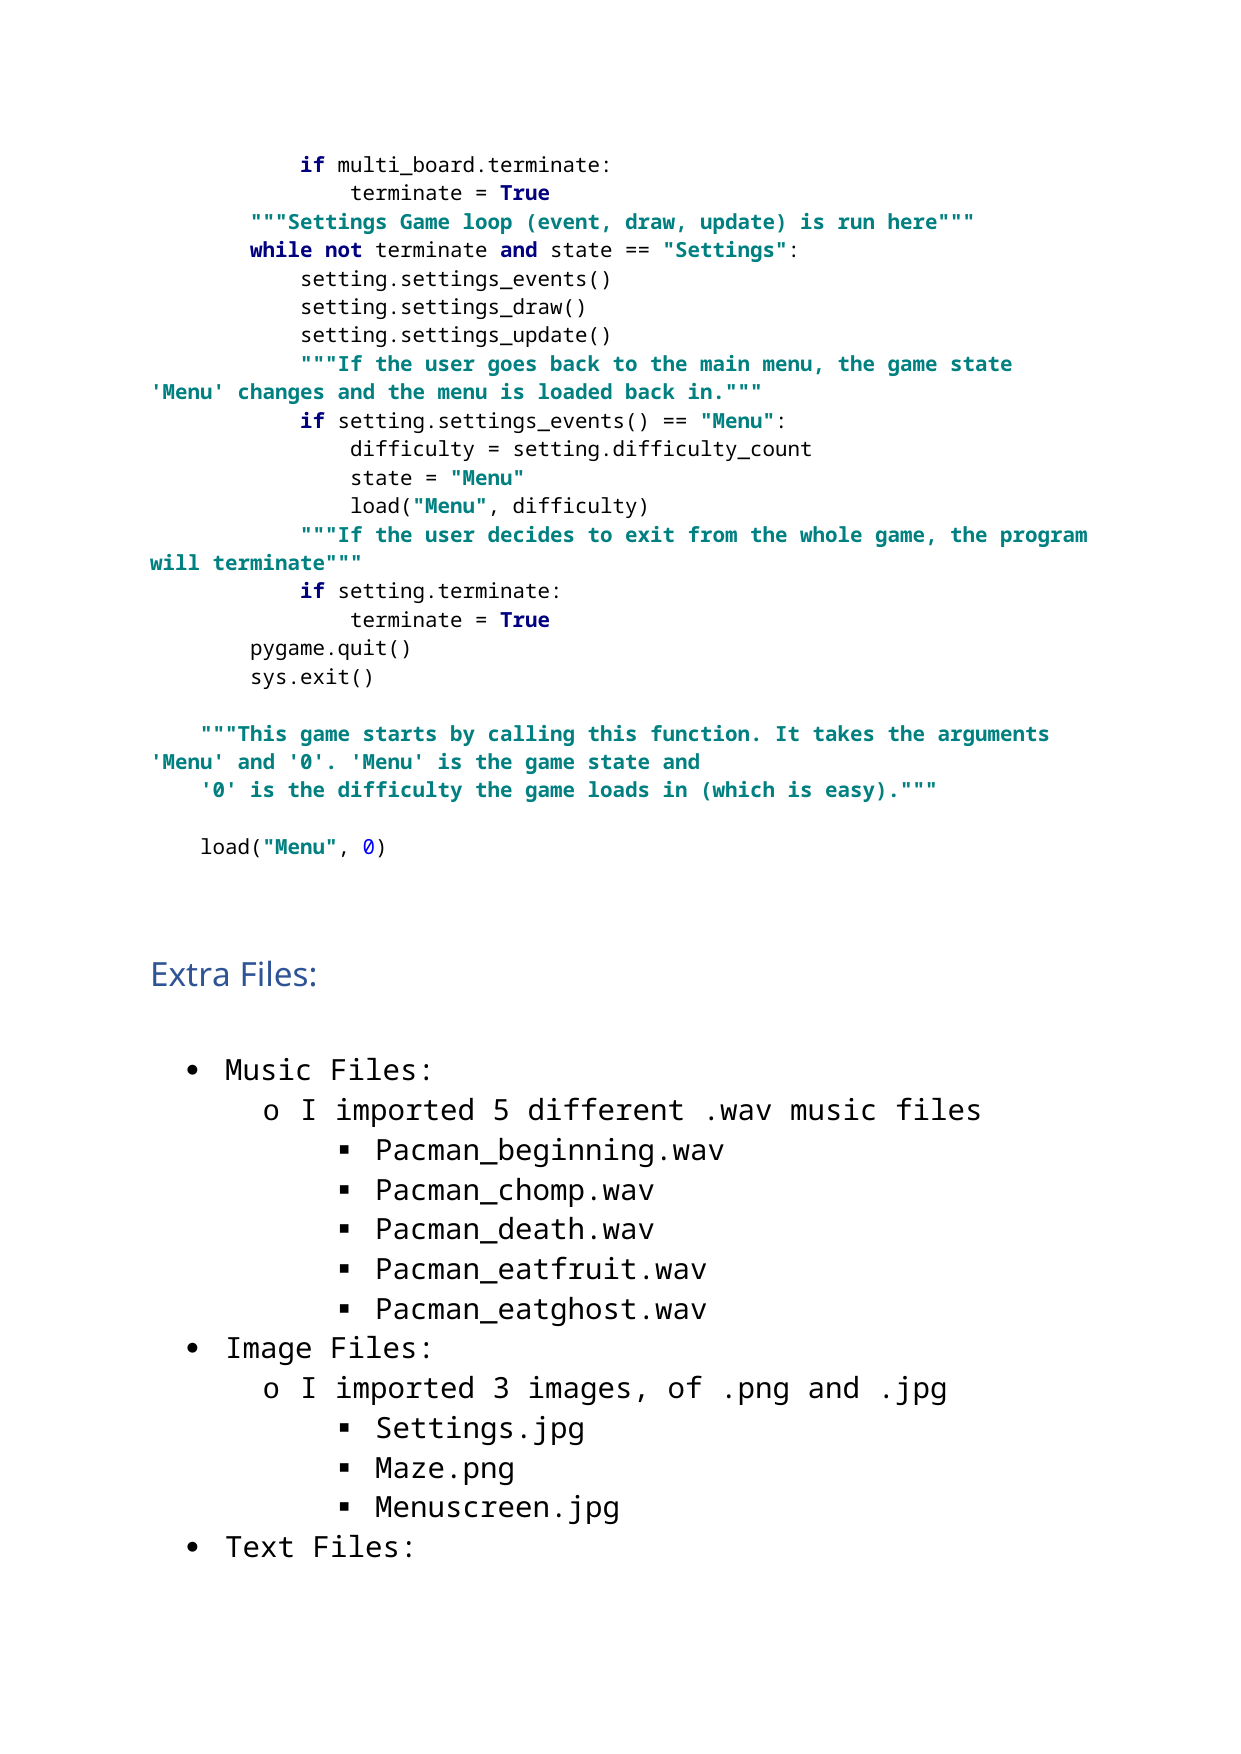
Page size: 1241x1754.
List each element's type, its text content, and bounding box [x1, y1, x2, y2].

list Maze.png [337, 1447, 1090, 1487]
list I imported 5 different .wav music files [262, 1089, 1090, 1129]
list Pacman_chomp.wav [337, 1169, 1090, 1208]
list Settings.jpg [337, 1407, 1090, 1447]
list I imported 3 images, of .png and .jpg [262, 1367, 1090, 1407]
list Pacman_eatfruit.wav [337, 1248, 1090, 1288]
list Music Files: [187, 1049, 1090, 1089]
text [150, 150, 1090, 861]
list Image Files: [187, 1328, 1090, 1367]
subtitle Extra Files: [150, 950, 1090, 996]
list Text Files: [187, 1526, 1090, 1566]
list Pacman_death.wav [337, 1208, 1090, 1248]
list Pacman_eatghost.wav [337, 1288, 1090, 1328]
list Menuscreen.jpg [337, 1487, 1090, 1526]
list Pacman_beginning.wav [337, 1129, 1090, 1169]
